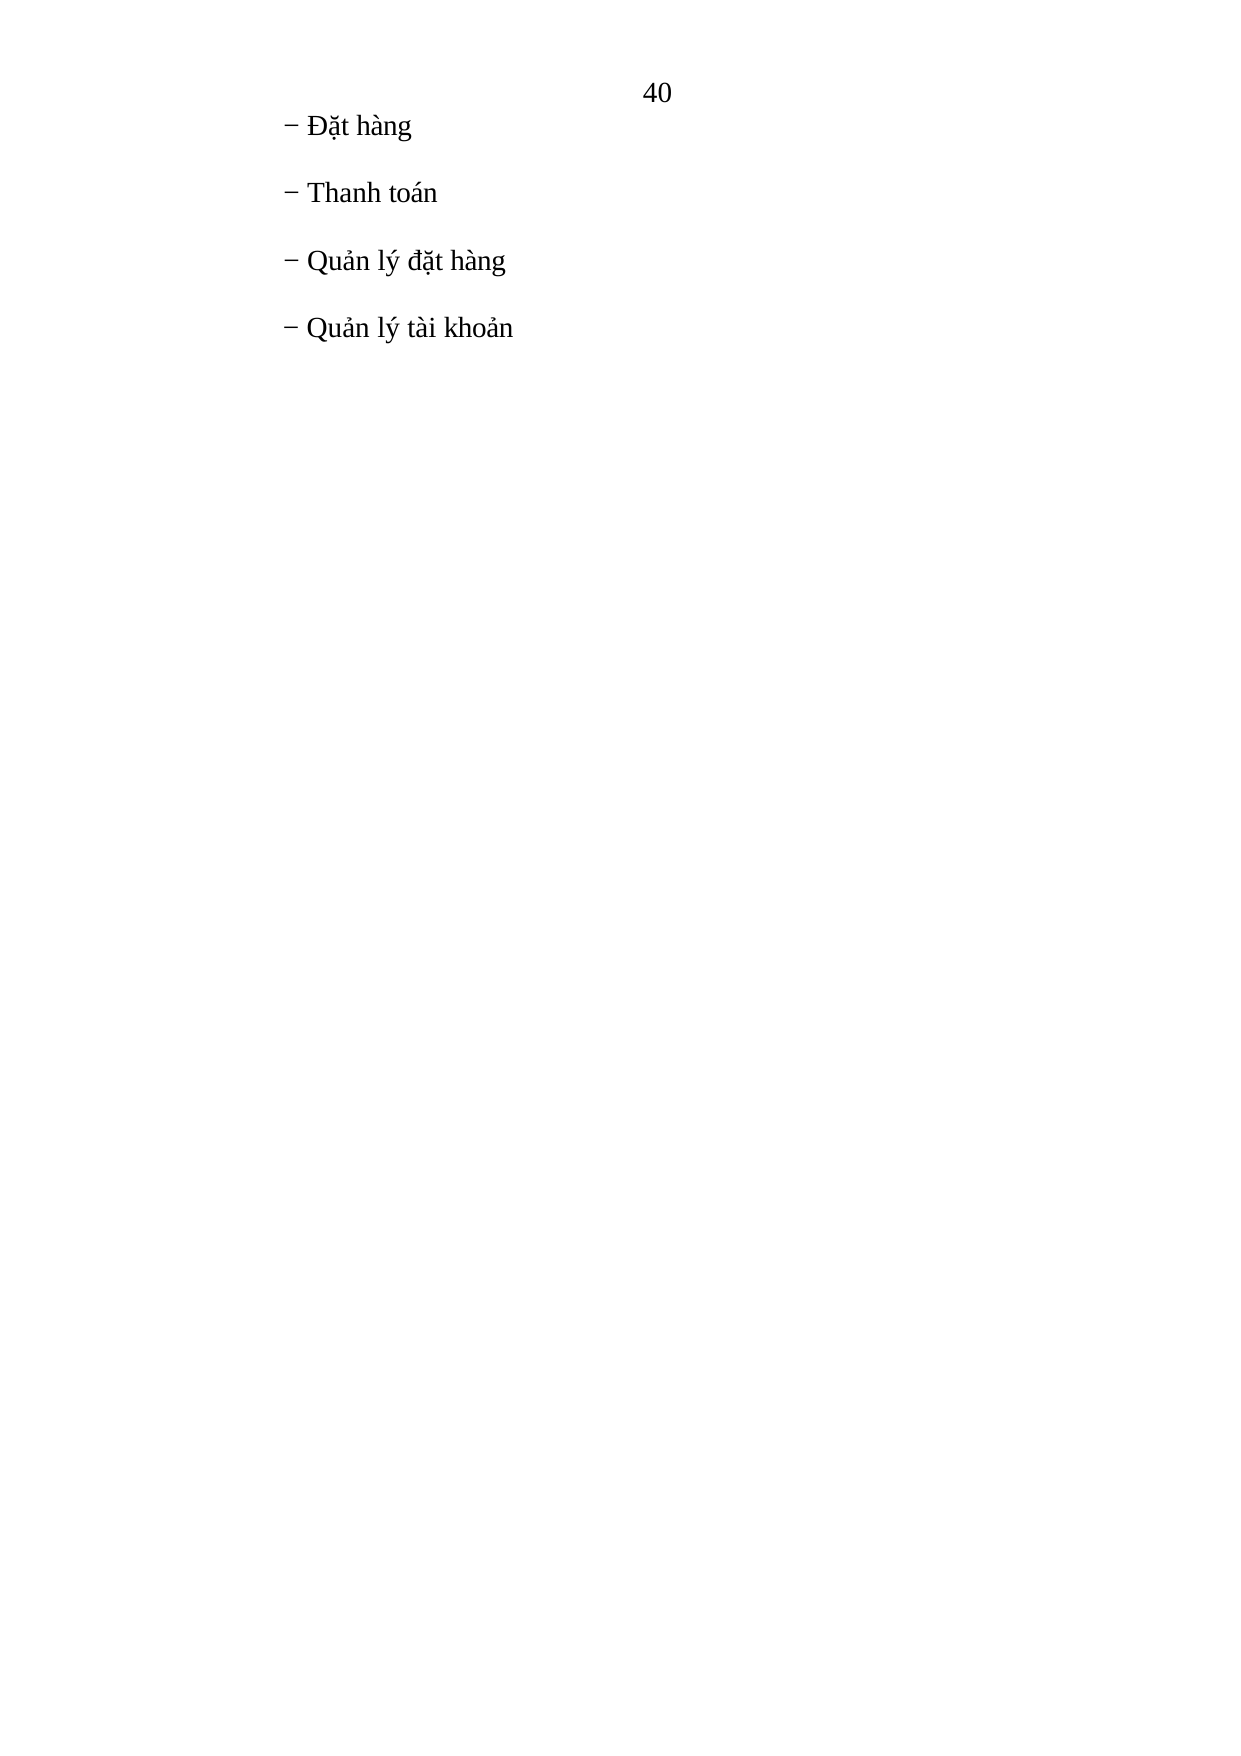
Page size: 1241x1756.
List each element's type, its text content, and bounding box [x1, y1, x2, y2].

text − Quản lý tài khoản [283, 310, 1137, 343]
text − Đặt hàng [283, 108, 1137, 142]
text − Thanh toán [283, 176, 1137, 209]
text − Quản lý đặt hàng [283, 243, 1137, 276]
